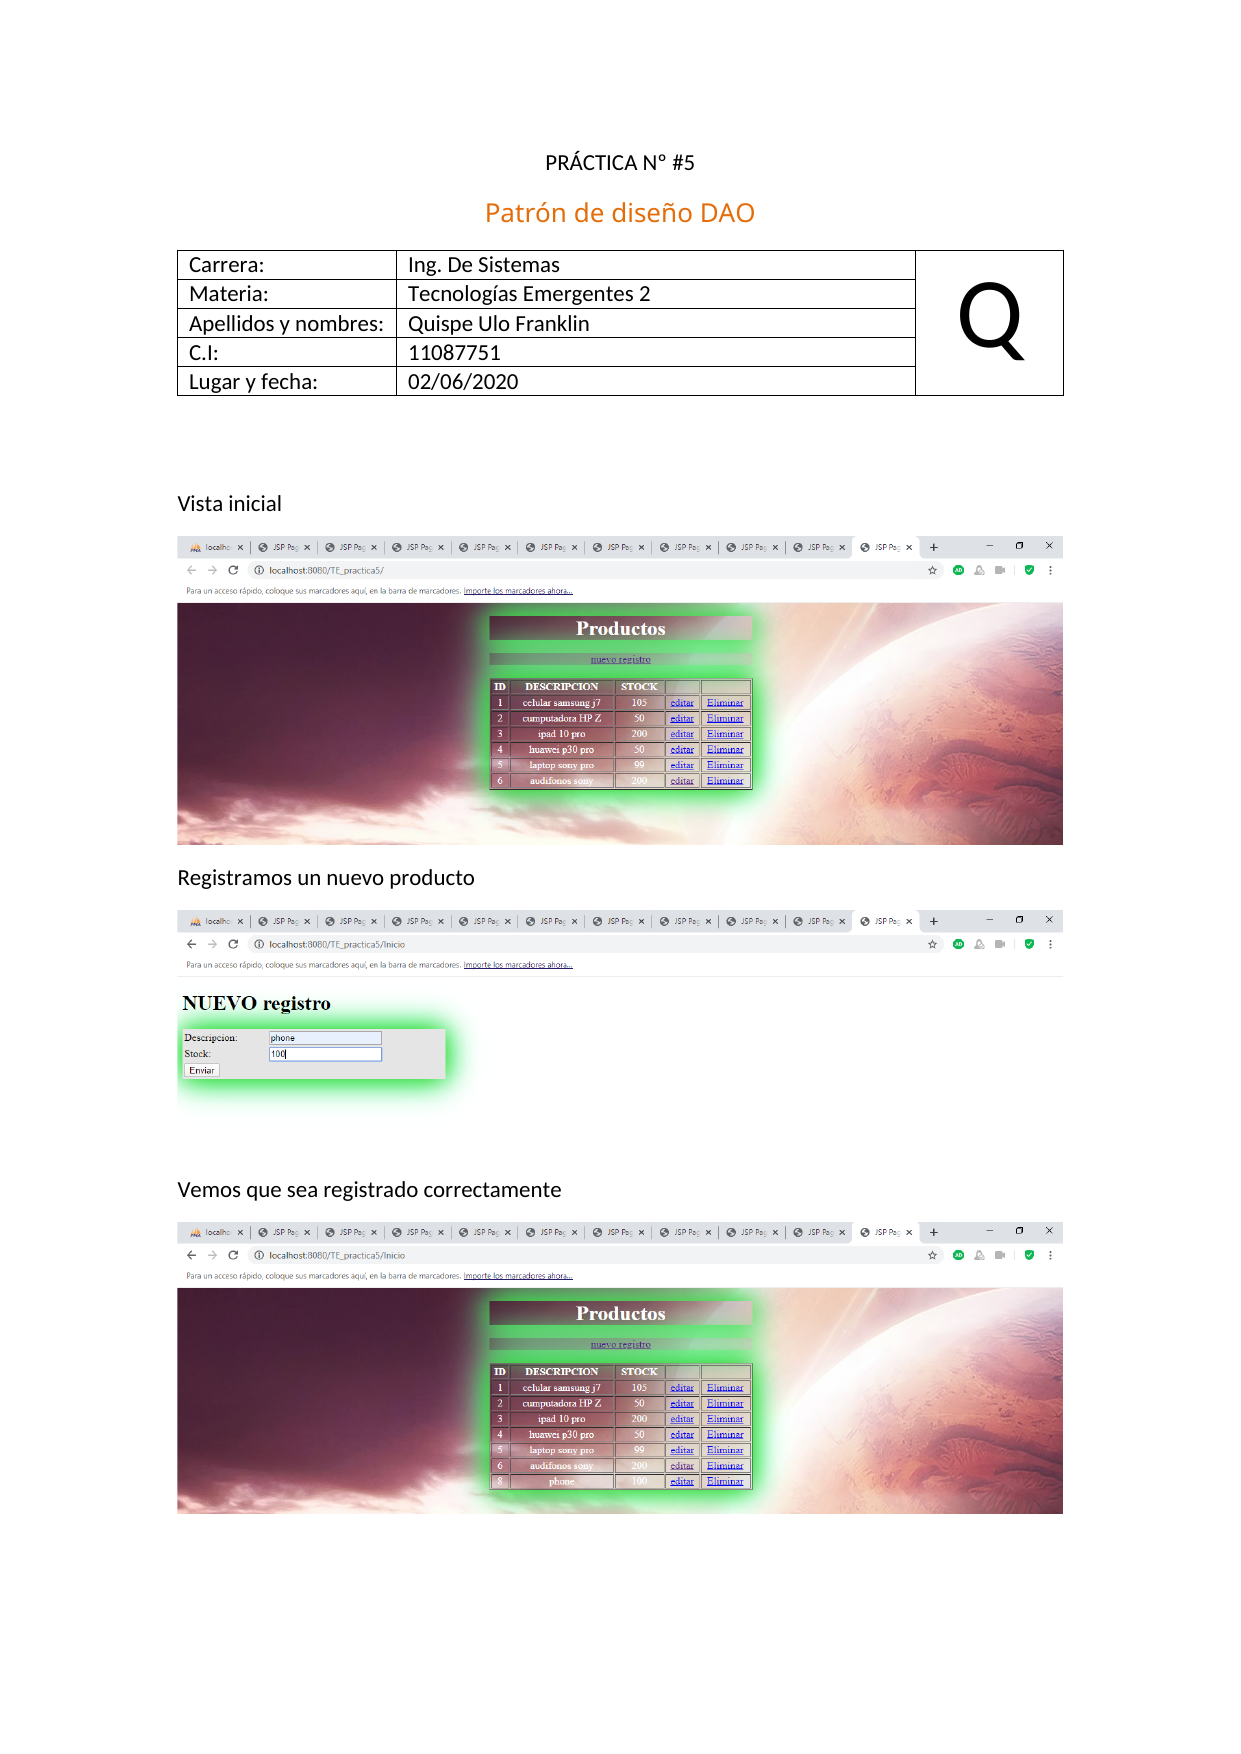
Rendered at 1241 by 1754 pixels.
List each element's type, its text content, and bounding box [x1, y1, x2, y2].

table_cell C.I: [178, 338, 396, 366]
table_cell Lugar y fecha: [178, 367, 396, 395]
text Patrón de diseño DAO [177, 194, 1063, 230]
text Vista inicial [177, 489, 1063, 518]
picture [177, 910, 1063, 1157]
table_cell Tecnologías Emergentes 2 [397, 280, 915, 308]
text PRÁCTICA Nº #5 [177, 148, 1063, 176]
table_header Carrera: [178, 251, 396, 278]
picture [177, 1222, 1063, 1514]
text Vemos que sea registrado correctamente [177, 1175, 1063, 1203]
picture [177, 536, 1063, 845]
table_cell 02/06/2020 [397, 367, 915, 395]
table_cell Apellidos y nombres: [178, 309, 396, 337]
table_cell 11087751 [397, 338, 915, 366]
table_cell Quispe Ulo Franklin [397, 309, 915, 337]
table_header Ing. De Sistemas [397, 251, 915, 278]
table_header Q [916, 251, 1063, 395]
table_cell Materia: [178, 280, 396, 308]
text Registramos un nuevo producto [177, 863, 1063, 891]
